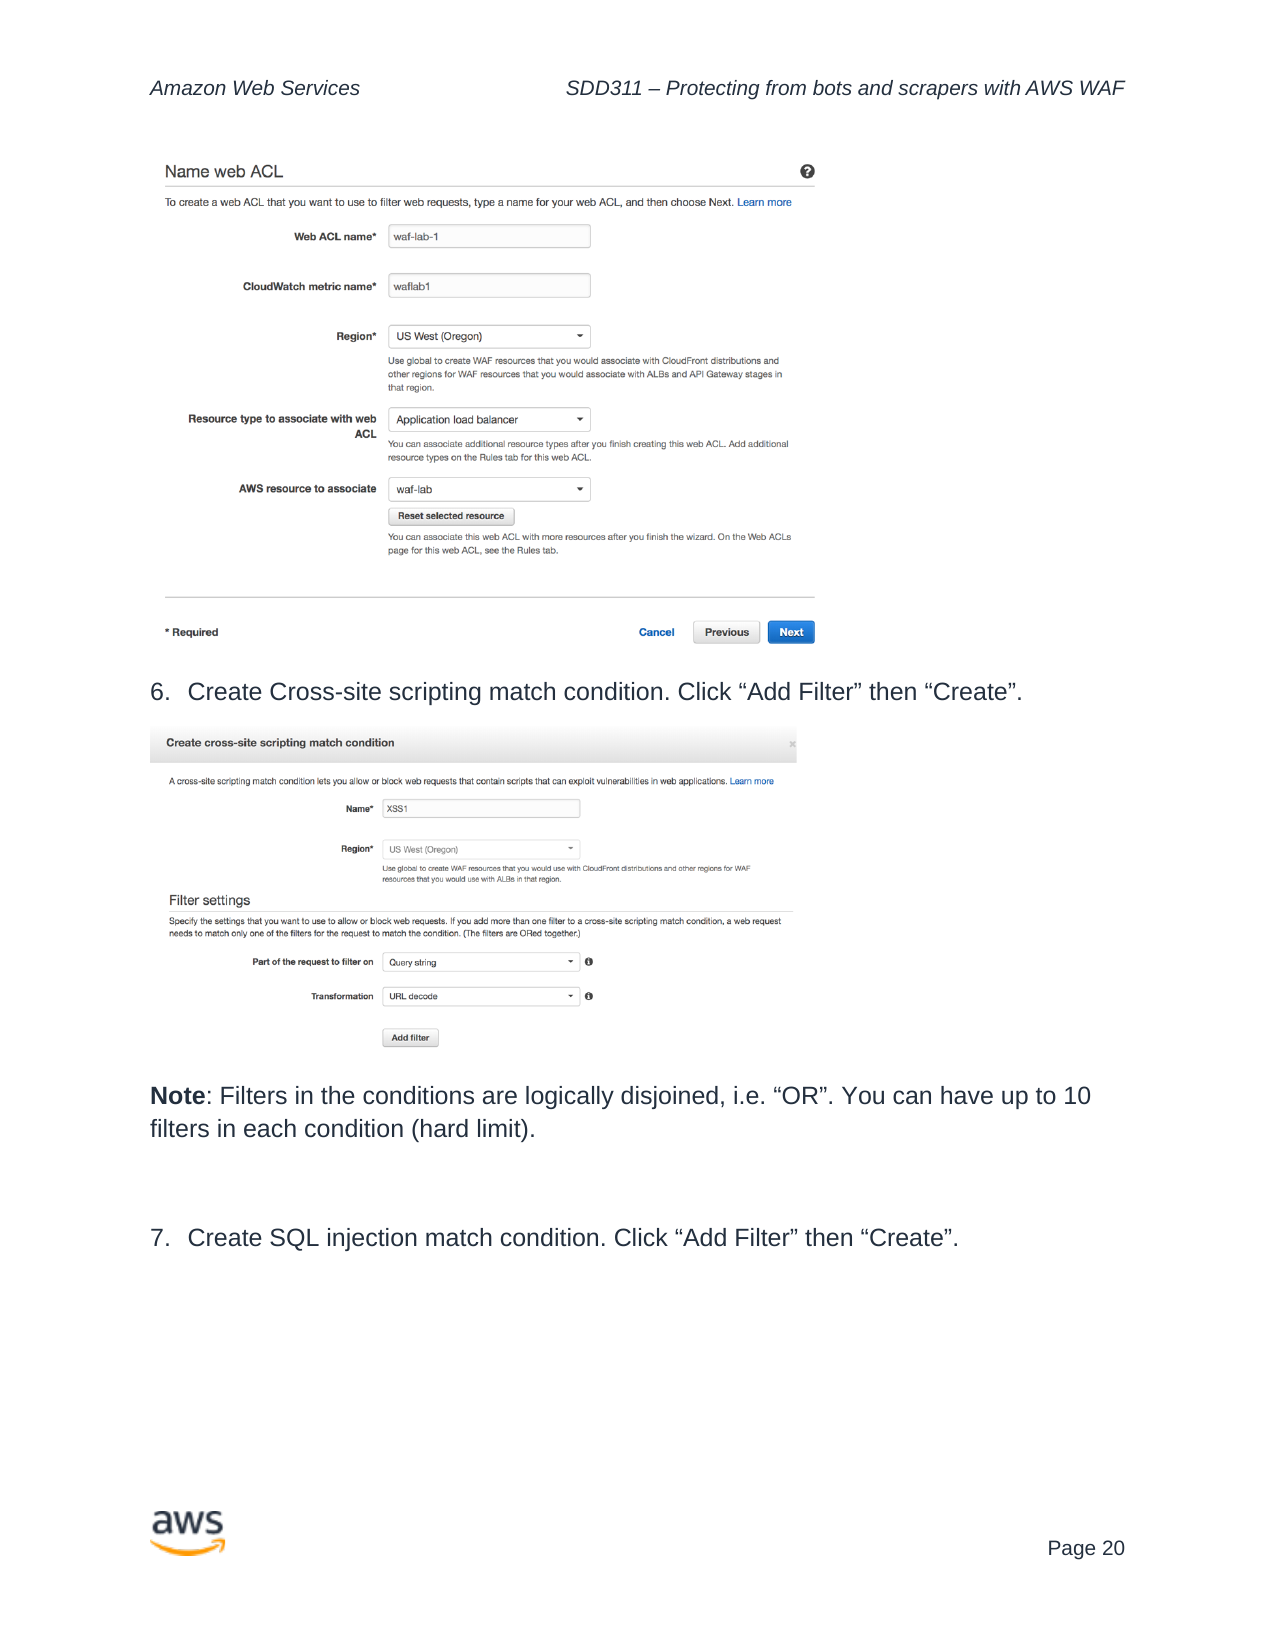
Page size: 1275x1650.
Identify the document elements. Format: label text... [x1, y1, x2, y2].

text Note: Filters in the conditions are logically disjoined, i.e. “OR”. You can have up to 10 filters in each condition (hard limit). [150, 1076, 1125, 1143]
picture [150, 1511, 226, 1556]
list Create Cross-site scripting match condition. Click “Add Filter” then “Create”. [150, 673, 1125, 706]
picture [150, 150, 825, 652]
picture [150, 726, 797, 1056]
list Create SQL injection match condition. Click “Add Filter” then “Create”. [150, 1218, 1125, 1251]
